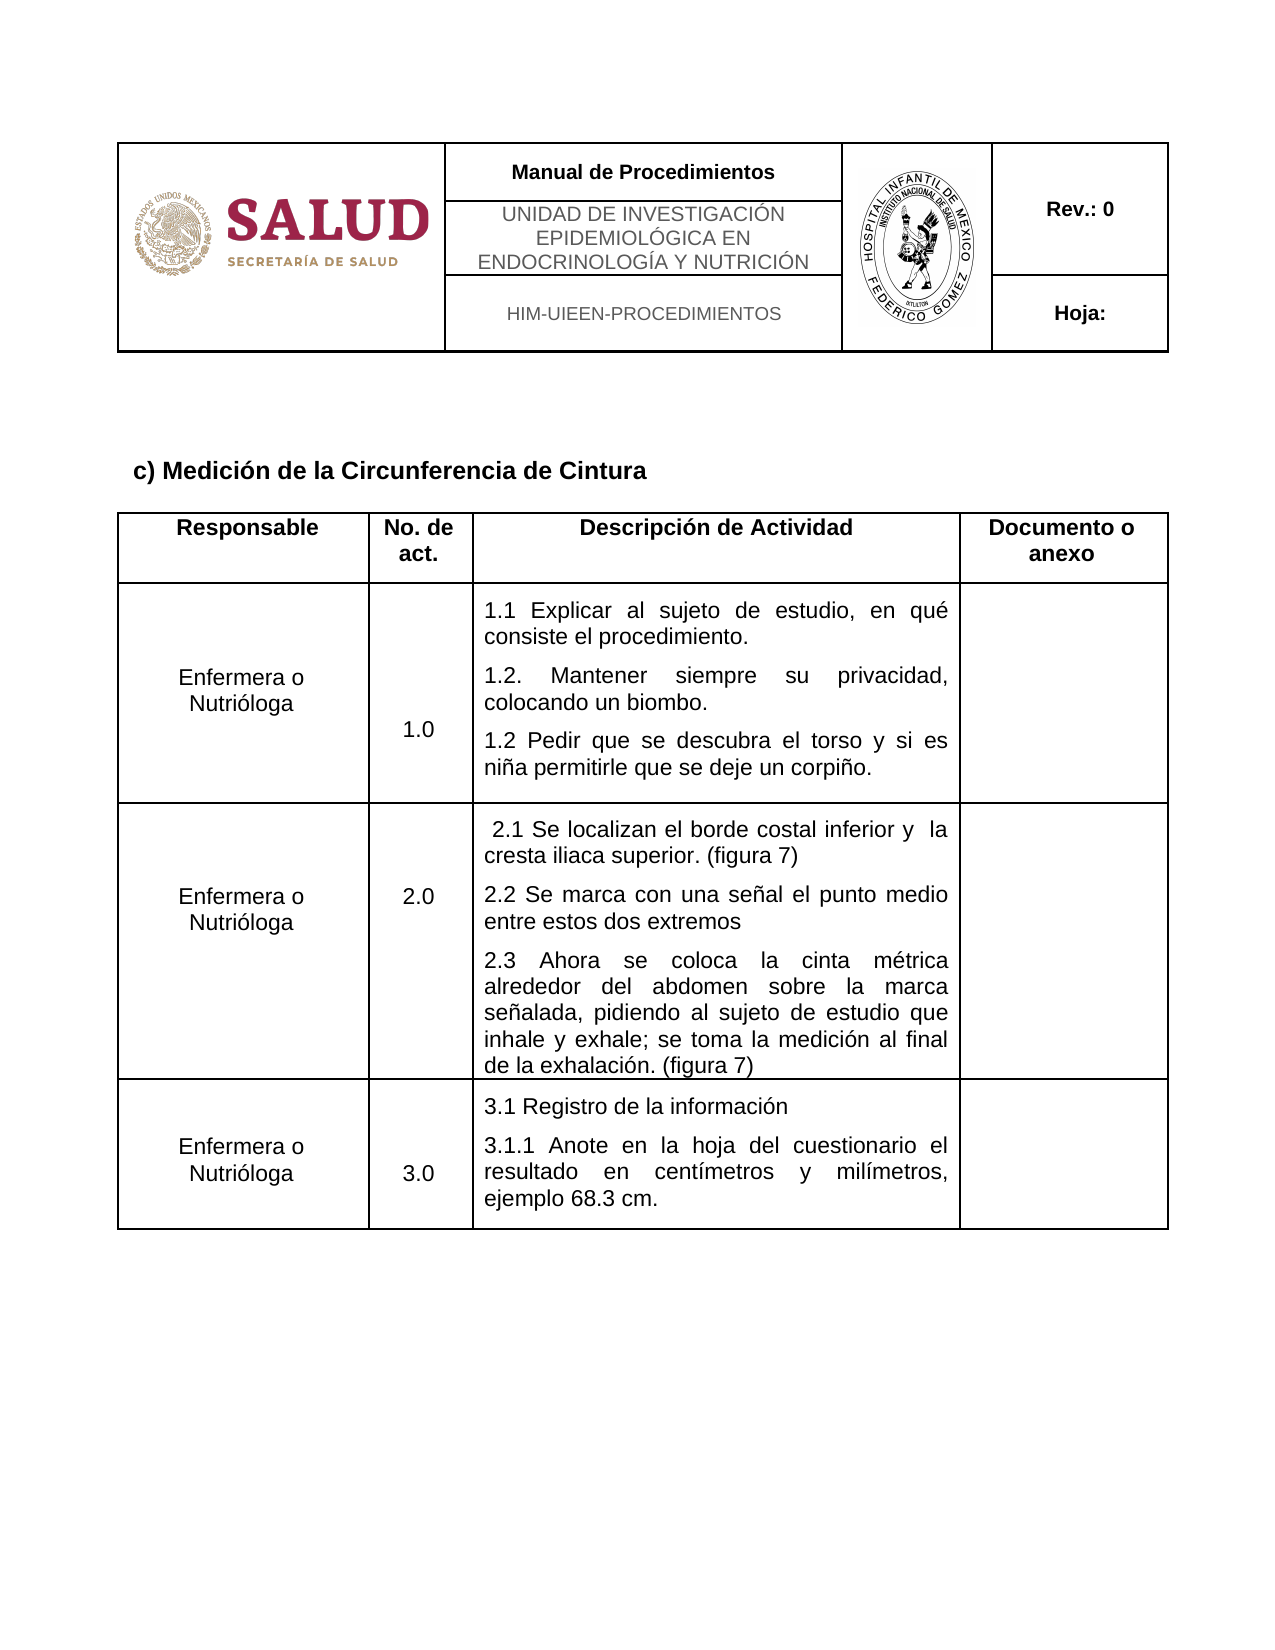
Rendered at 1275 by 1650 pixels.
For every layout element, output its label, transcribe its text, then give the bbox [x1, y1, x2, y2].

picture [857, 168, 977, 327]
table_cell Enfermera o Nutrióloga [119, 584, 368, 802]
table_cell Enfermera o Nutrióloga [119, 1080, 368, 1228]
table_cell [961, 1080, 1167, 1228]
table_cell 3.0 [370, 1080, 472, 1228]
table_cell Enfermera o Nutrióloga [119, 804, 368, 1078]
table_cell [961, 804, 1167, 1078]
table_cell 1.0 [370, 584, 472, 802]
table_header No. de act. [370, 514, 472, 582]
table_cell 2.1 Se localizan el borde costal inferior y la cresta iliaca superior. (figura 7) 2.2 Se marca con una señal el punto medio entre estos dos extremos 2.3 Ahora se coloca la cinta métrica alrededor del abdomen sobre la marca señalada, pidiendo al sujeto de estudio que inhale y exhale; se toma la medición al final de la exhalación. (figura 7) [474, 804, 959, 1078]
table_cell 3.1 Registro de la información 3.1.1 Anote en la hoja del cuestionario el resultado en centímetros y milímetros, ejemplo 68.3 cm. [474, 1080, 959, 1228]
text c) Medición de la Circunferencia de Cintura [133, 456, 1152, 485]
table_cell 1.1 Explicar al sujeto de estudio, en qué consiste el procedimiento. 1.2. Mantener siempre su privacidad, colocando un biombo. 1.2 Pedir que se descubra el torso y si es niña permitirle que se deje un corpiño. [474, 584, 959, 802]
picture [134, 192, 429, 276]
table_cell 2.0 [370, 804, 472, 1078]
table_header Responsable [119, 514, 368, 582]
table_cell [961, 584, 1167, 802]
table_header Descripción de Actividad [474, 514, 959, 582]
table_header Documento o anexo [961, 514, 1167, 582]
